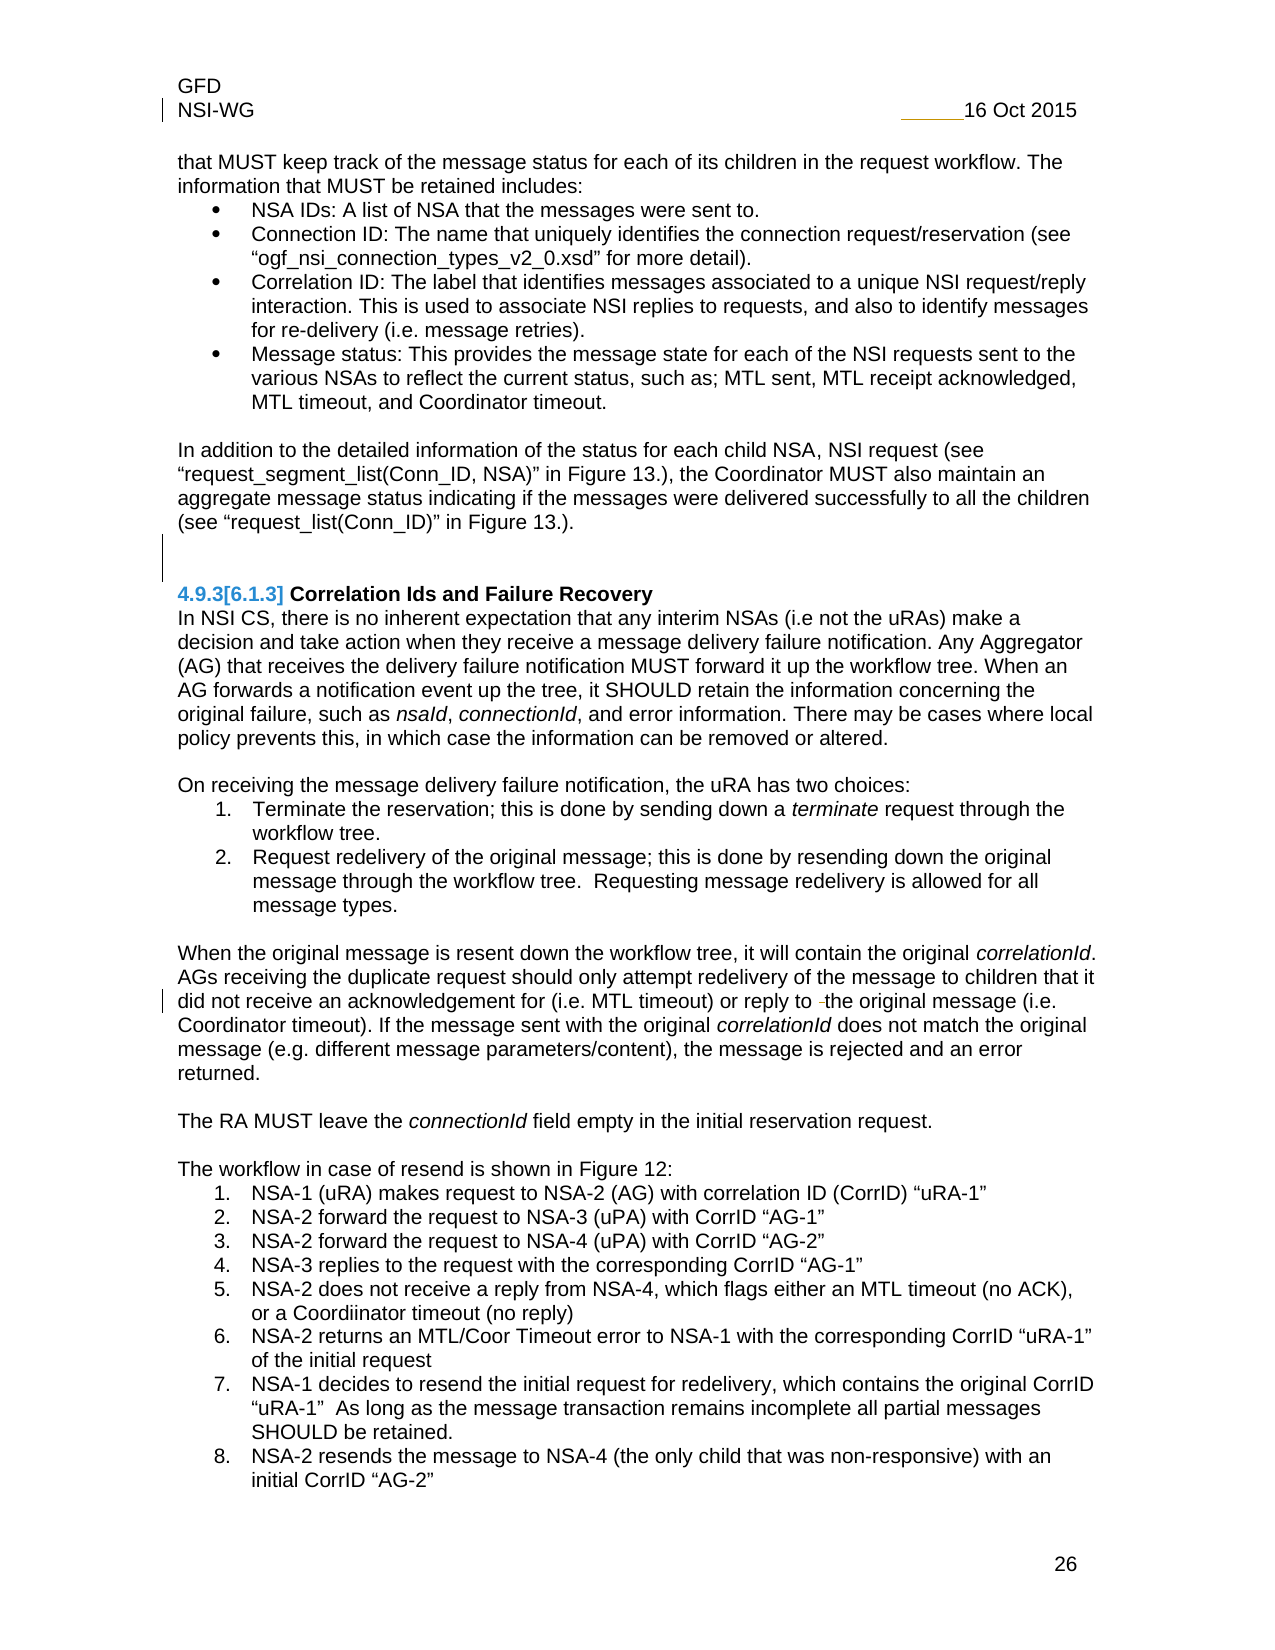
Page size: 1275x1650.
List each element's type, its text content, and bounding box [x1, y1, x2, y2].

text In NSI CS, there is no inherent expectation that any interim NSAs (i.e not the uRAs) make a decision and take action when they receive a message delivery failure notification. Any Aggregator (AG) that receives the delivery failure notification MUST forward it up the workflow tree. When an AG forwards a notification event up the tree, it SHOULD retain the information concerning the original failure, such as nsaId, connectionId, and error information. There may be cases where local policy prevents this, in which case the information can be removed or altered. [177, 606, 1098, 749]
list NSA-2 returns an MTL/Coor Timeout error to NSA-1 with the corresponding CorrID “uRA-1” of the initial request [213, 1324, 1098, 1372]
list NSA-2 does not receive a reply from NSA-4, which flags either an MTL timeout (no ACK), or a Coordiinator timeout (no reply) [213, 1276, 1098, 1324]
text When the original message is resent down the workflow tree, it will contain the original correlationId. AGs receiving the duplicate request should only attempt redelivery of the message to children that it did not receive an acknowledgement for (i.e. MTL timeout) or reply to the original message (i.e. Coordinator timeout). If the message sent with the original correlationId does not match the original message (e.g. different message parameters/content), the message is rejected and an error returned. [177, 941, 1098, 1085]
list Connection ID: The name that uniquely identifies the connection request/reservation (see “ogf_nsi_connection_types_v2_0.xsd” for more detail). [212, 222, 1098, 270]
text In addition to the detailed information of the status for each child NSA, NSI request (see “request_segment_list(Conn_ID, NSA)” in Figure 13.), the Coordinator MUST also maintain an aggregate message status indicating if the messages were delivered successfully to all the children (see “request_list(Conn_ID)” in Figure 13.). [177, 438, 1098, 534]
subtitle Correlation Ids and Failure Recovery [177, 582, 1098, 606]
list NSA-1 (uRA) makes request to NSA-2 (AG) with correlation ID (CorrID) “uRA-1” [213, 1181, 1098, 1204]
list NSA-1 decides to resend the initial request for redelivery, which contains the original CorrID “uRA-1” As long as the message transaction remains incomplete all partial messages SHOULD be retained. [213, 1372, 1098, 1444]
list NSA-2 forward the request to NSA-4 (uPA) with CorrID “AG-2” [213, 1228, 1098, 1252]
list NSA-3 replies to the request with the corresponding CorrID “AG-1” [213, 1252, 1098, 1276]
text The RA MUST leave the connectionId field empty in the initial reservation request. [177, 1109, 1098, 1133]
list NSA-2 forward the request to NSA-3 (uPA) with CorrID “AG-1” [213, 1204, 1098, 1228]
list Terminate the reservation; this is done by sending down a terminate request through the workflow tree. [215, 797, 1098, 845]
list Message status: This provides the message state for each of the NSI requests sent to the various NSAs to reflect the current status, such as; MTL sent, MTL receipt acknowledged, MTL timeout, and Coordinator timeout. [212, 342, 1098, 414]
list Correlation ID: The label that identifies messages associated to a unique NSI request/reply interaction. This is used to associate NSI replies to requests, and also to identify messages for re-delivery (i.e. message retries). [212, 270, 1098, 342]
list Request redelivery of the original message; this is done by resending down the original message through the workflow tree. Requesting message redelivery is allowed for all message types. [215, 845, 1098, 917]
list NSA IDs: A list of NSA that the messages were sent to. [212, 198, 1098, 222]
text On receiving the message delivery failure notification, the uRA has two choices: [177, 773, 1098, 797]
text The workflow in case of resend is shown in Figure 12: [177, 1157, 1098, 1181]
list NSA-2 resends the message to NSA-4 (the only child that was non-responsive) with an initial CorrID “AG-2” [213, 1444, 1098, 1492]
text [177, 150, 1098, 198]
